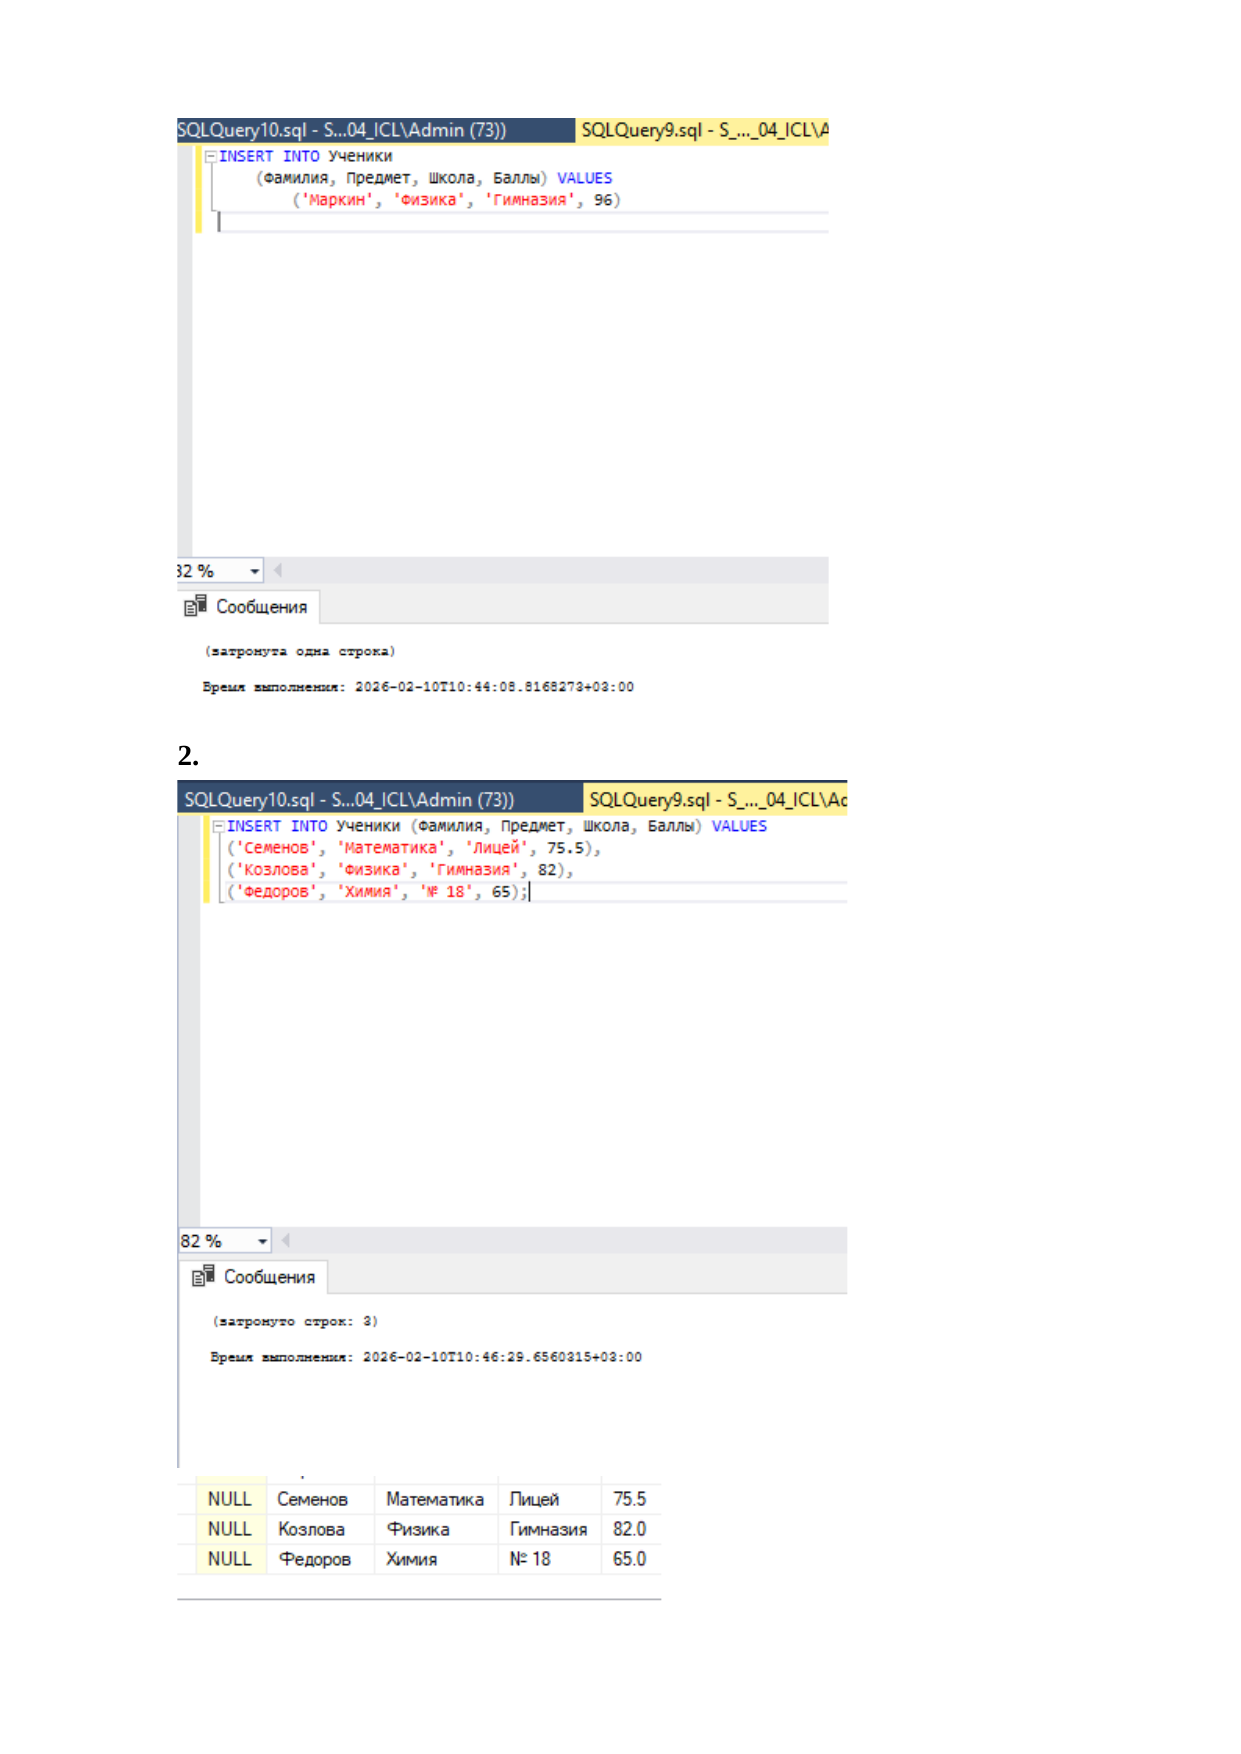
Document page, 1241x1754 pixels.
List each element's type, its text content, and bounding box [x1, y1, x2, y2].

picture [177, 780, 848, 1468]
text 2. [177, 738, 1152, 771]
picture [177, 118, 829, 729]
picture [177, 1476, 662, 1602]
